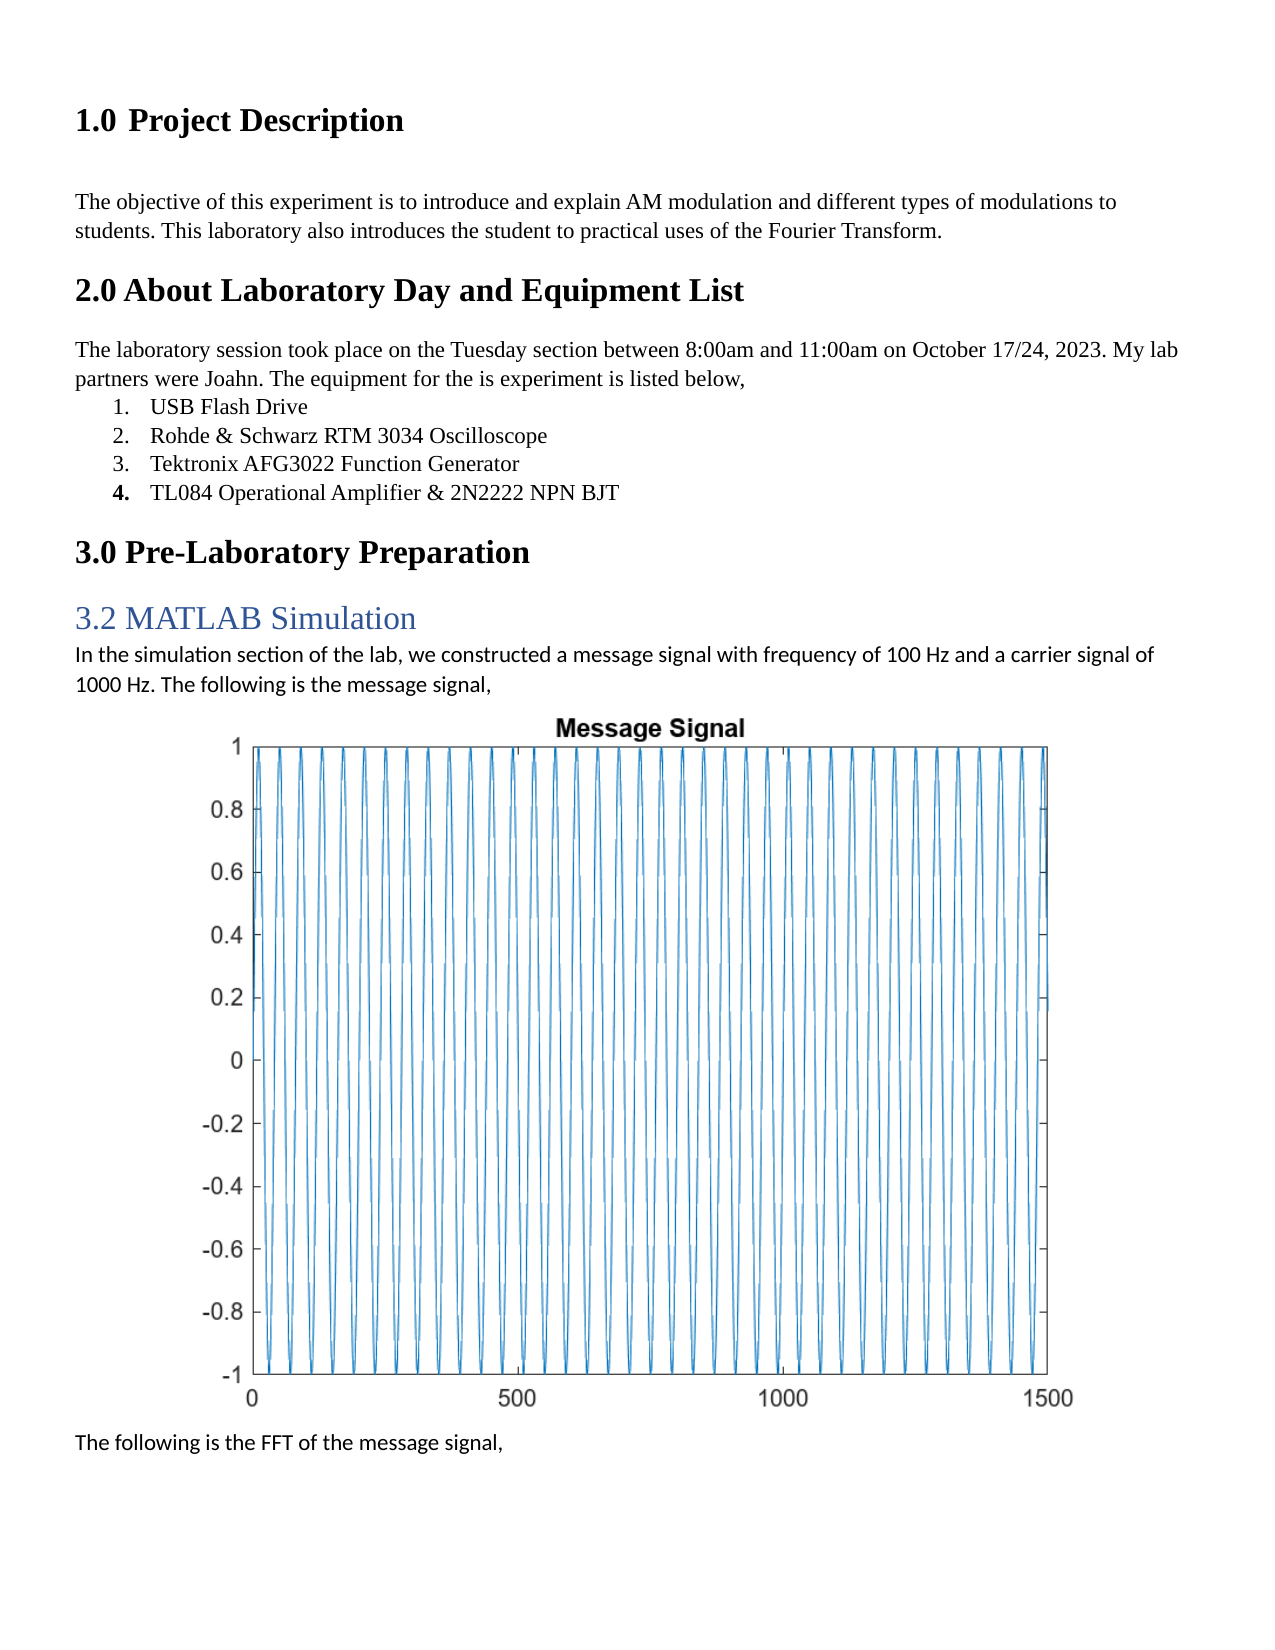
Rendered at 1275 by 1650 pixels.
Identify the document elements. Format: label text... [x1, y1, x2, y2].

text In the simulation section of the lab, we constructed a message signal with frequency of 100 Hz and a carrier signal of 1000 Hz. The following is the message signal, [75, 640, 1200, 698]
list Rohde & Schwarz RTM 3034 Oscilloscope [112, 422, 1200, 448]
subtitle The laboratory session took place on the Tuesday section between 8:00am and 11:00am on October 17/24, 2023. My lab partners were Joahn. The equipment for the is experiment is listed below, [75, 336, 1200, 391]
text The objective of this experiment is to introduce and explain AM modulation and different types of modulations to students. This laboratory also introduces the student to practical uses of the Fourier Transform. [75, 188, 1200, 243]
text The following is the FFT of the message signal, [75, 1428, 1200, 1456]
picture [200, 716, 1075, 1409]
subtitle Project Description [75, 100, 1200, 138]
list USB Flash Drive [112, 393, 1200, 420]
list Tektronix AFG3022 Function Generator [112, 450, 1200, 477]
subtitle 3.2 MATLAB Simulation [75, 598, 1200, 637]
list TL084 Operational Amplifier & 2N2222 NPN BJT [112, 479, 1200, 505]
subtitle 2.0 About Laboratory Day and Equipment List [75, 270, 1200, 308]
subtitle 3.0 Pre-Laboratory Preparation [75, 532, 1200, 570]
